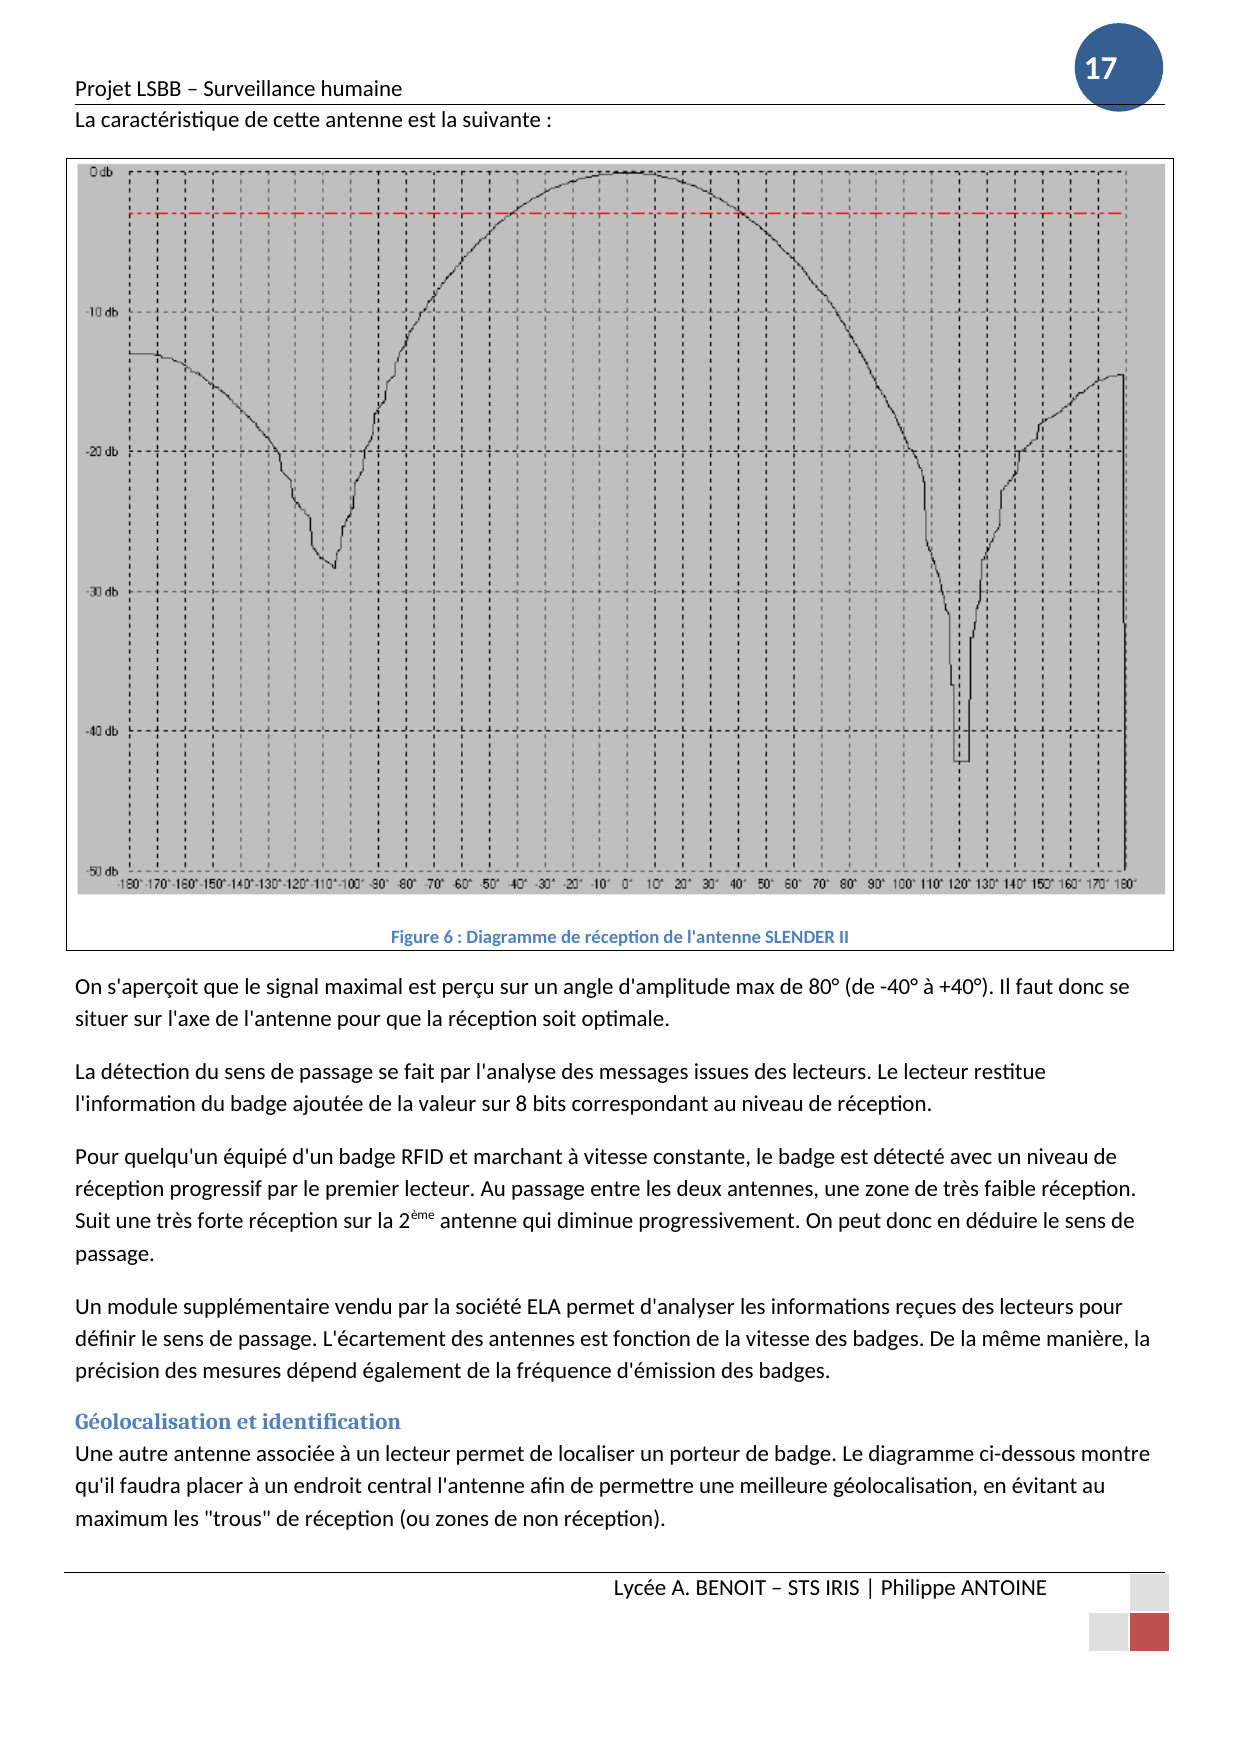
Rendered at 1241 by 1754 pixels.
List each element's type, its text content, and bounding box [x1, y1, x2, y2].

text La détection du sens de passage se fait par l'analyse des messages issues des lecteurs. Le lecteur restitue l'information du badge ajoutée de la valeur sur 8 bits correspondant au niveau de réception. [75, 1057, 1165, 1117]
picture [75, 161, 1166, 900]
subtitle Géolocalisation et identification [75, 1409, 1165, 1436]
text Une autre antenne associée à un lecteur permet de localiser un porteur de badge. Le diagramme ci-dessous montre qu'il faudra placer à un endroit central l'antenne afin de permettre une meilleure géolocalisation, en évitant au maximum les "trous" de réception (ou zones de non réception). [75, 1439, 1165, 1532]
text Pour quelqu'un équipé d'un badge RFID et marchant à vitesse constante, le badge est détecté avec un niveau de réception progressif par le premier lecteur. Au passage entre les deux antennes, une zone de très faible réception. Suit une très forte réception sur la 2ème antenne qui diminue progressivement. On peut donc en déduire le sens de passage. [75, 1142, 1165, 1267]
text Un module supplémentaire vendu par la société ELA permet d'analyser les informations reçues des lecteurs pour définir le sens de passage. L'écartement des antennes est fonction de la vitesse des badges. De la même manière, la précision des mesures dépend également de la fréquence d'émission des badges. [75, 1292, 1165, 1384]
text La caractéristique de cette antenne est la suivante : [75, 105, 1165, 133]
text On s'aperçoit que le signal maximal est perçu sur un angle d'amplitude max de 80° (de -40° à +40°). Il faut donc se situer sur l'axe de l'antenne pour que la réception soit optimale. [75, 972, 1165, 1032]
